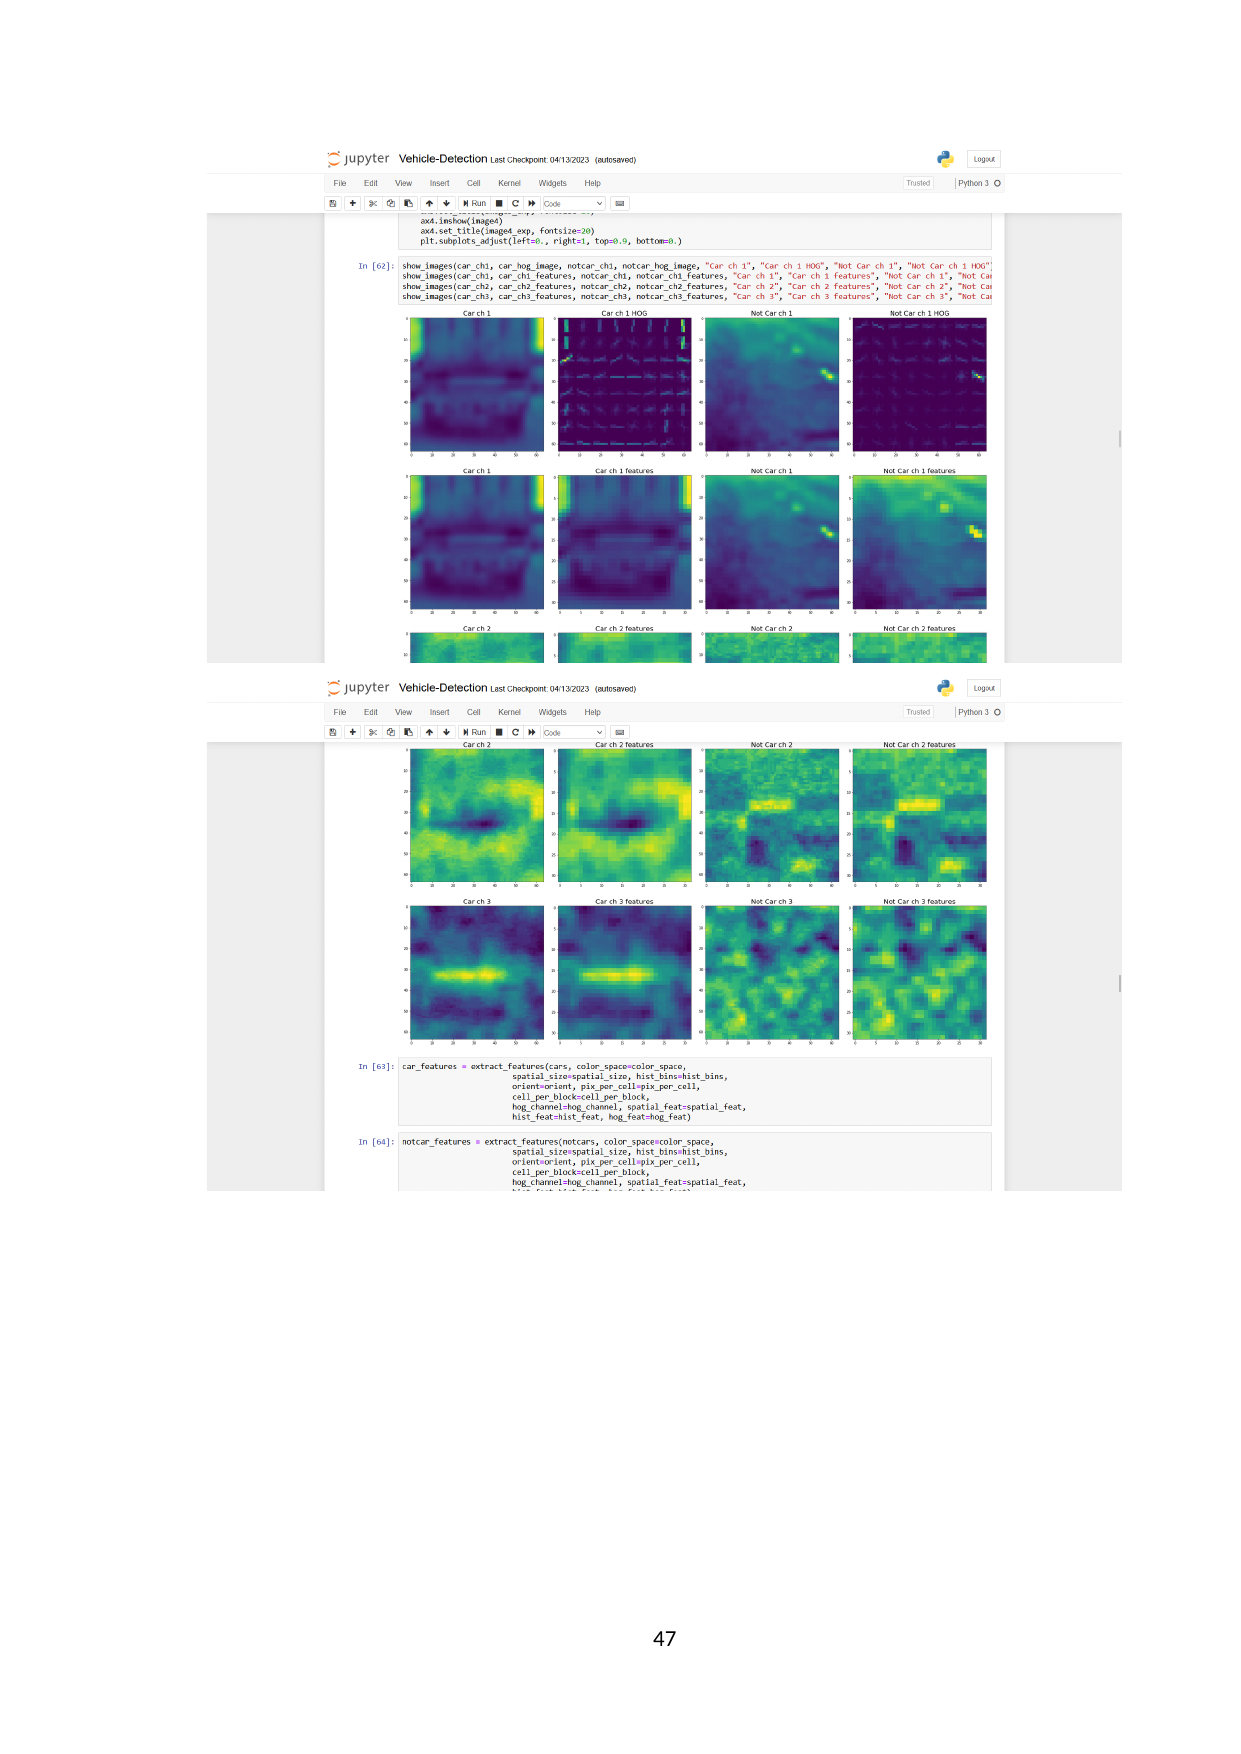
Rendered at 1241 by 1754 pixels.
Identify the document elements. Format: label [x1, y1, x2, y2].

picture [206, 676, 1122, 1191]
picture [206, 147, 1122, 663]
